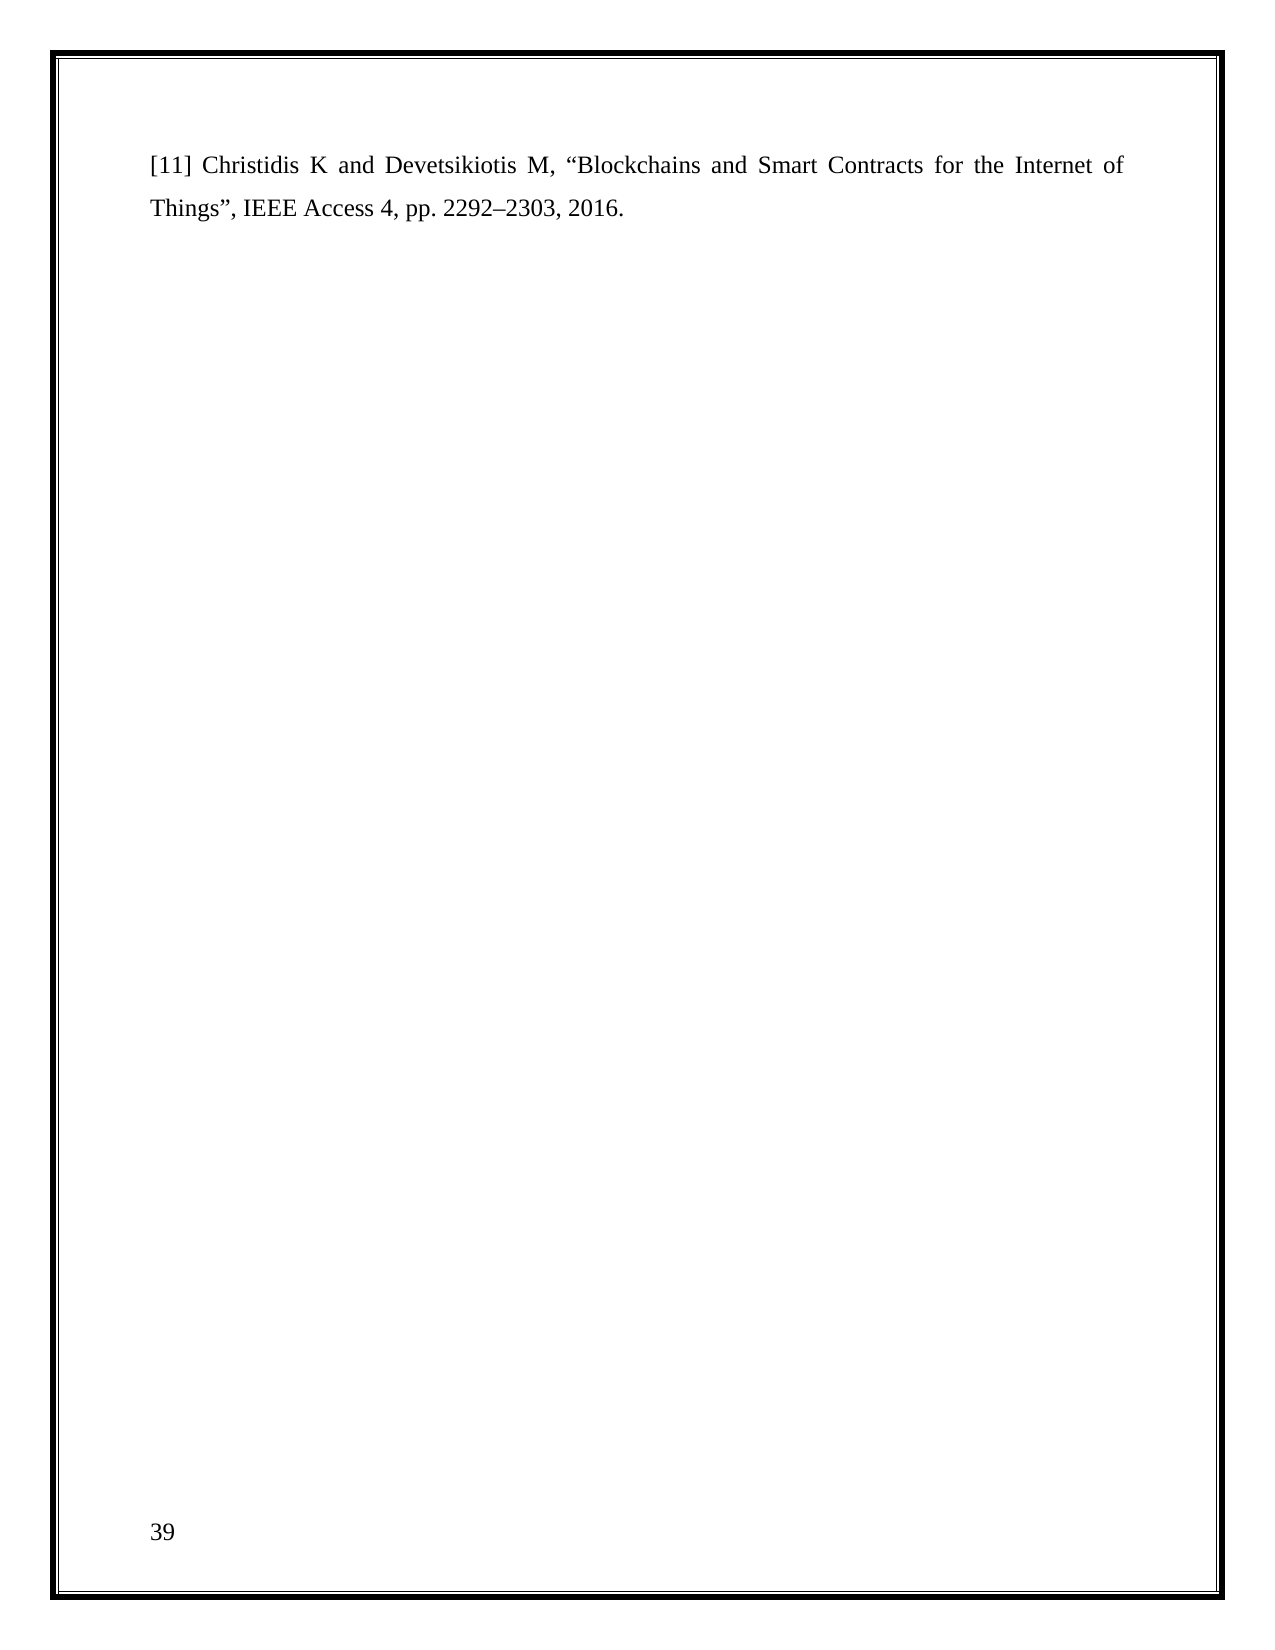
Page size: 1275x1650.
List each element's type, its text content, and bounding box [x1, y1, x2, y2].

list [11] Christidis K and Devetsikiotis M, “Blockchains and Smart Contracts for the Internet of Things”, IEEE Access 4, pp. 2292–2303, 2016. [150, 150, 1125, 222]
